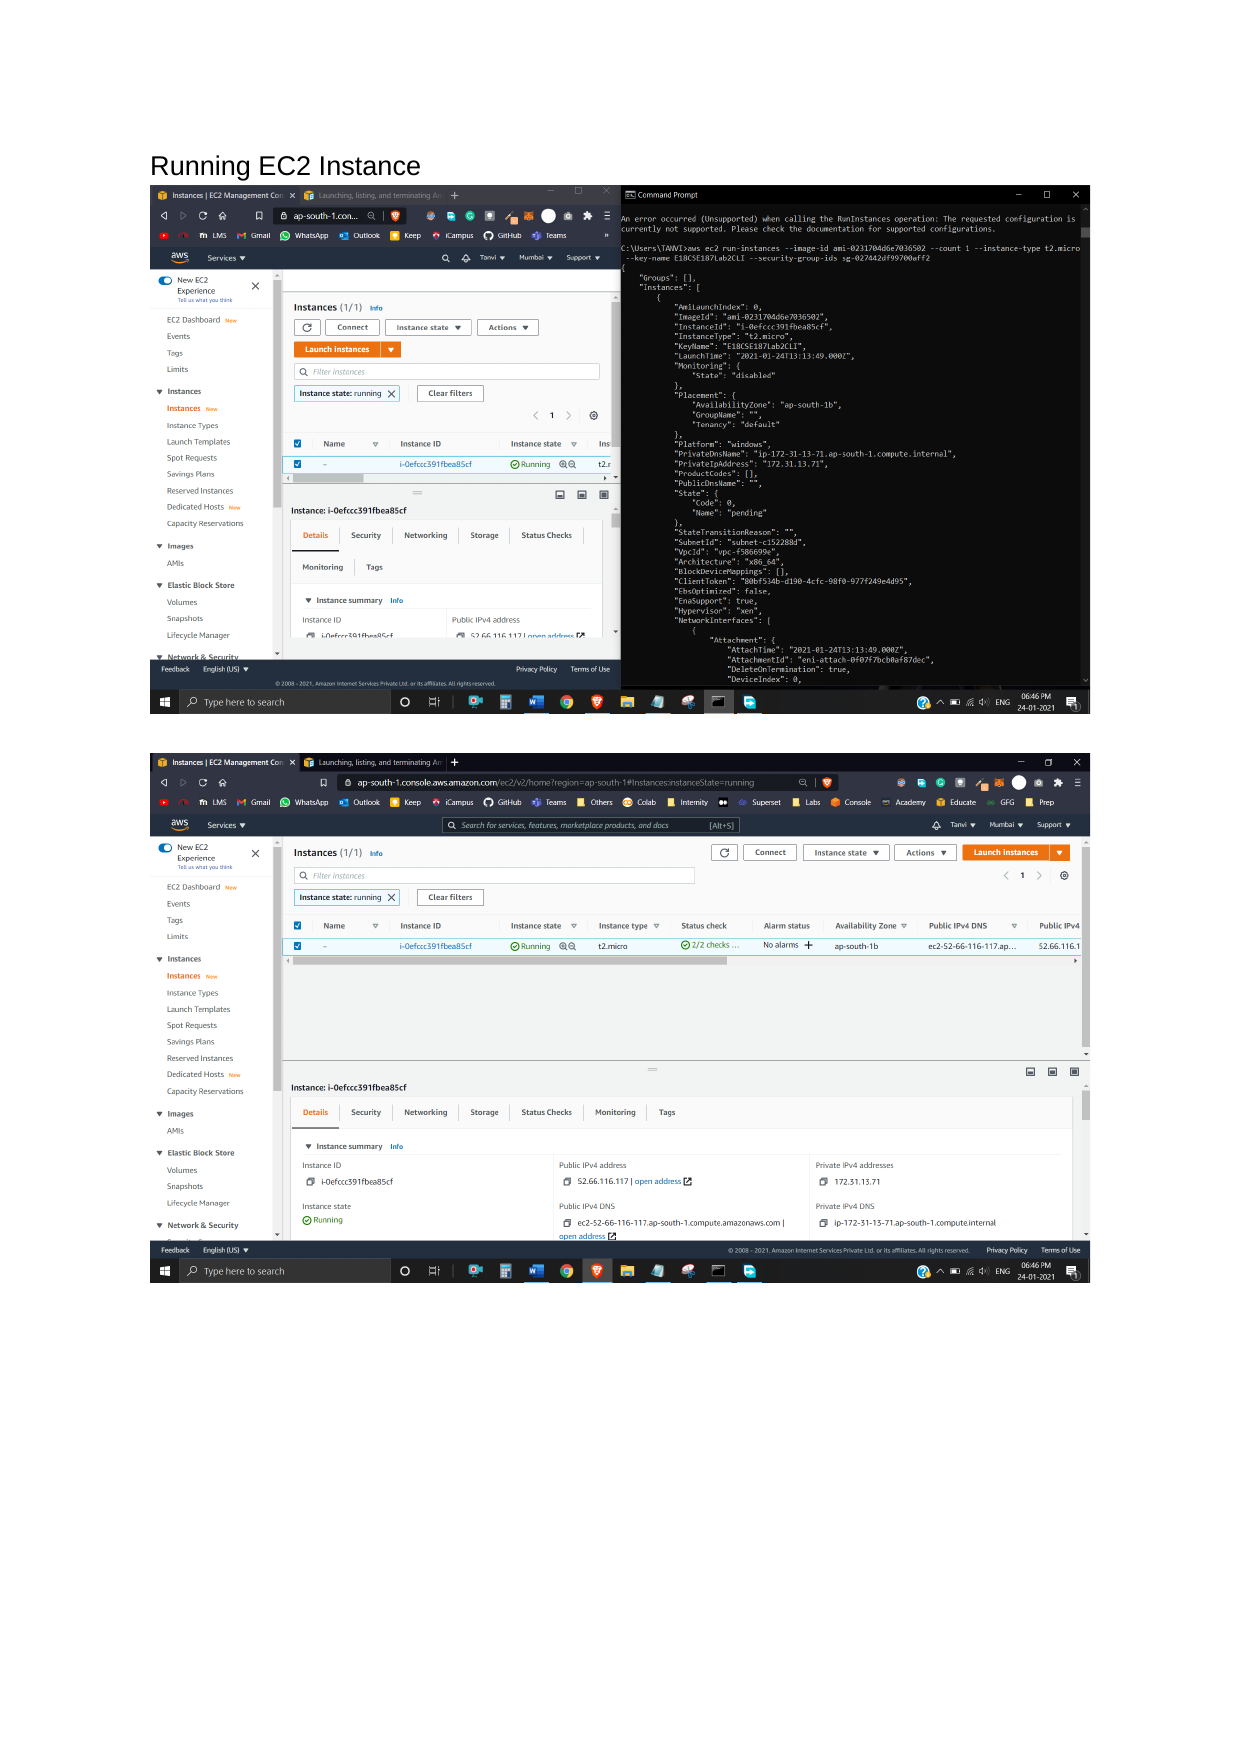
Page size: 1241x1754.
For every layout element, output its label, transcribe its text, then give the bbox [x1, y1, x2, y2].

picture [150, 185, 1091, 714]
picture [150, 753, 1091, 1283]
text Running EC2 Instance [150, 150, 1090, 185]
